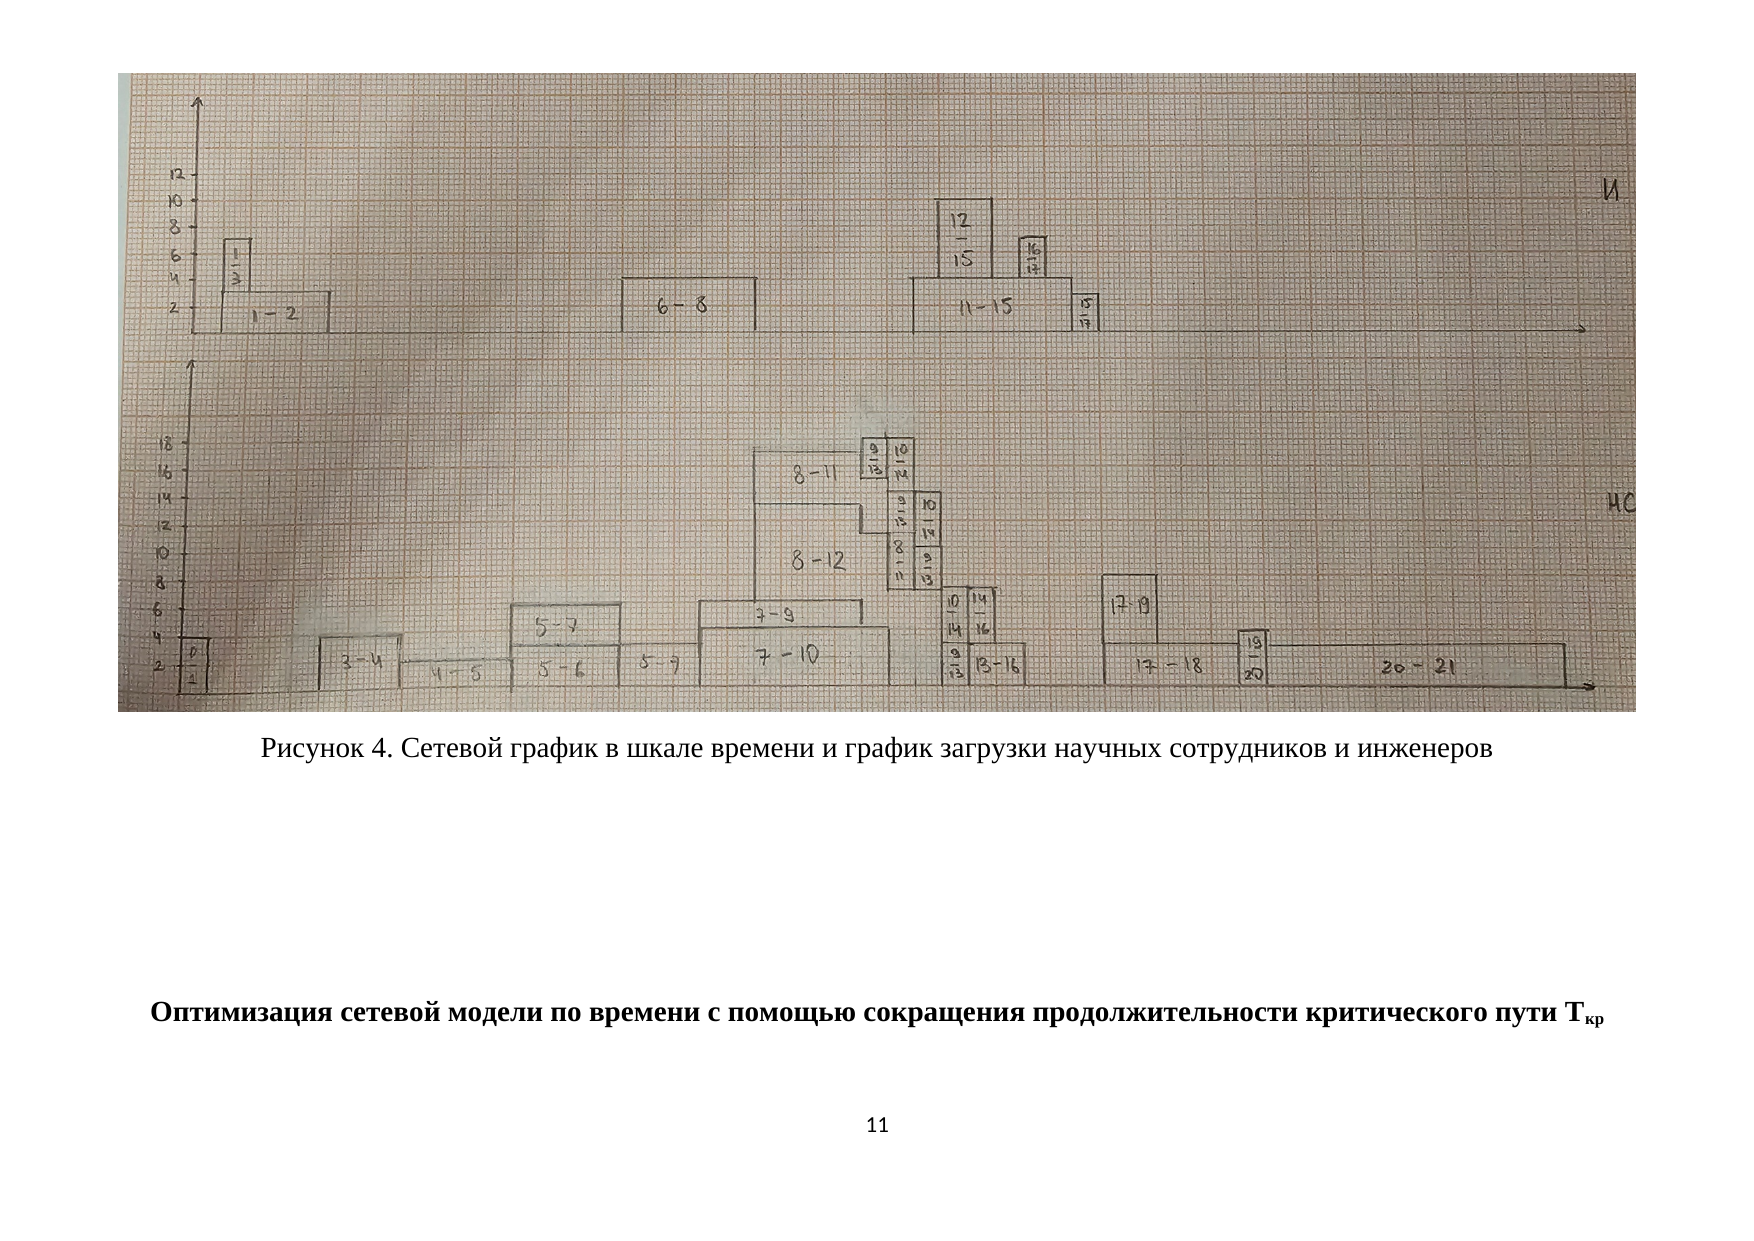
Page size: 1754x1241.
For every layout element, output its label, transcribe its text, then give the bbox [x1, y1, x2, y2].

text Рисунок 4. Сетевой график в шкале времени и график загрузки научных сотрудников и инженеров [118, 730, 1636, 764]
text Оптимизация сетевой модели по времени с помощью сокращения продолжительности критического пути Ткр [118, 994, 1636, 1028]
picture [118, 73, 1636, 712]
